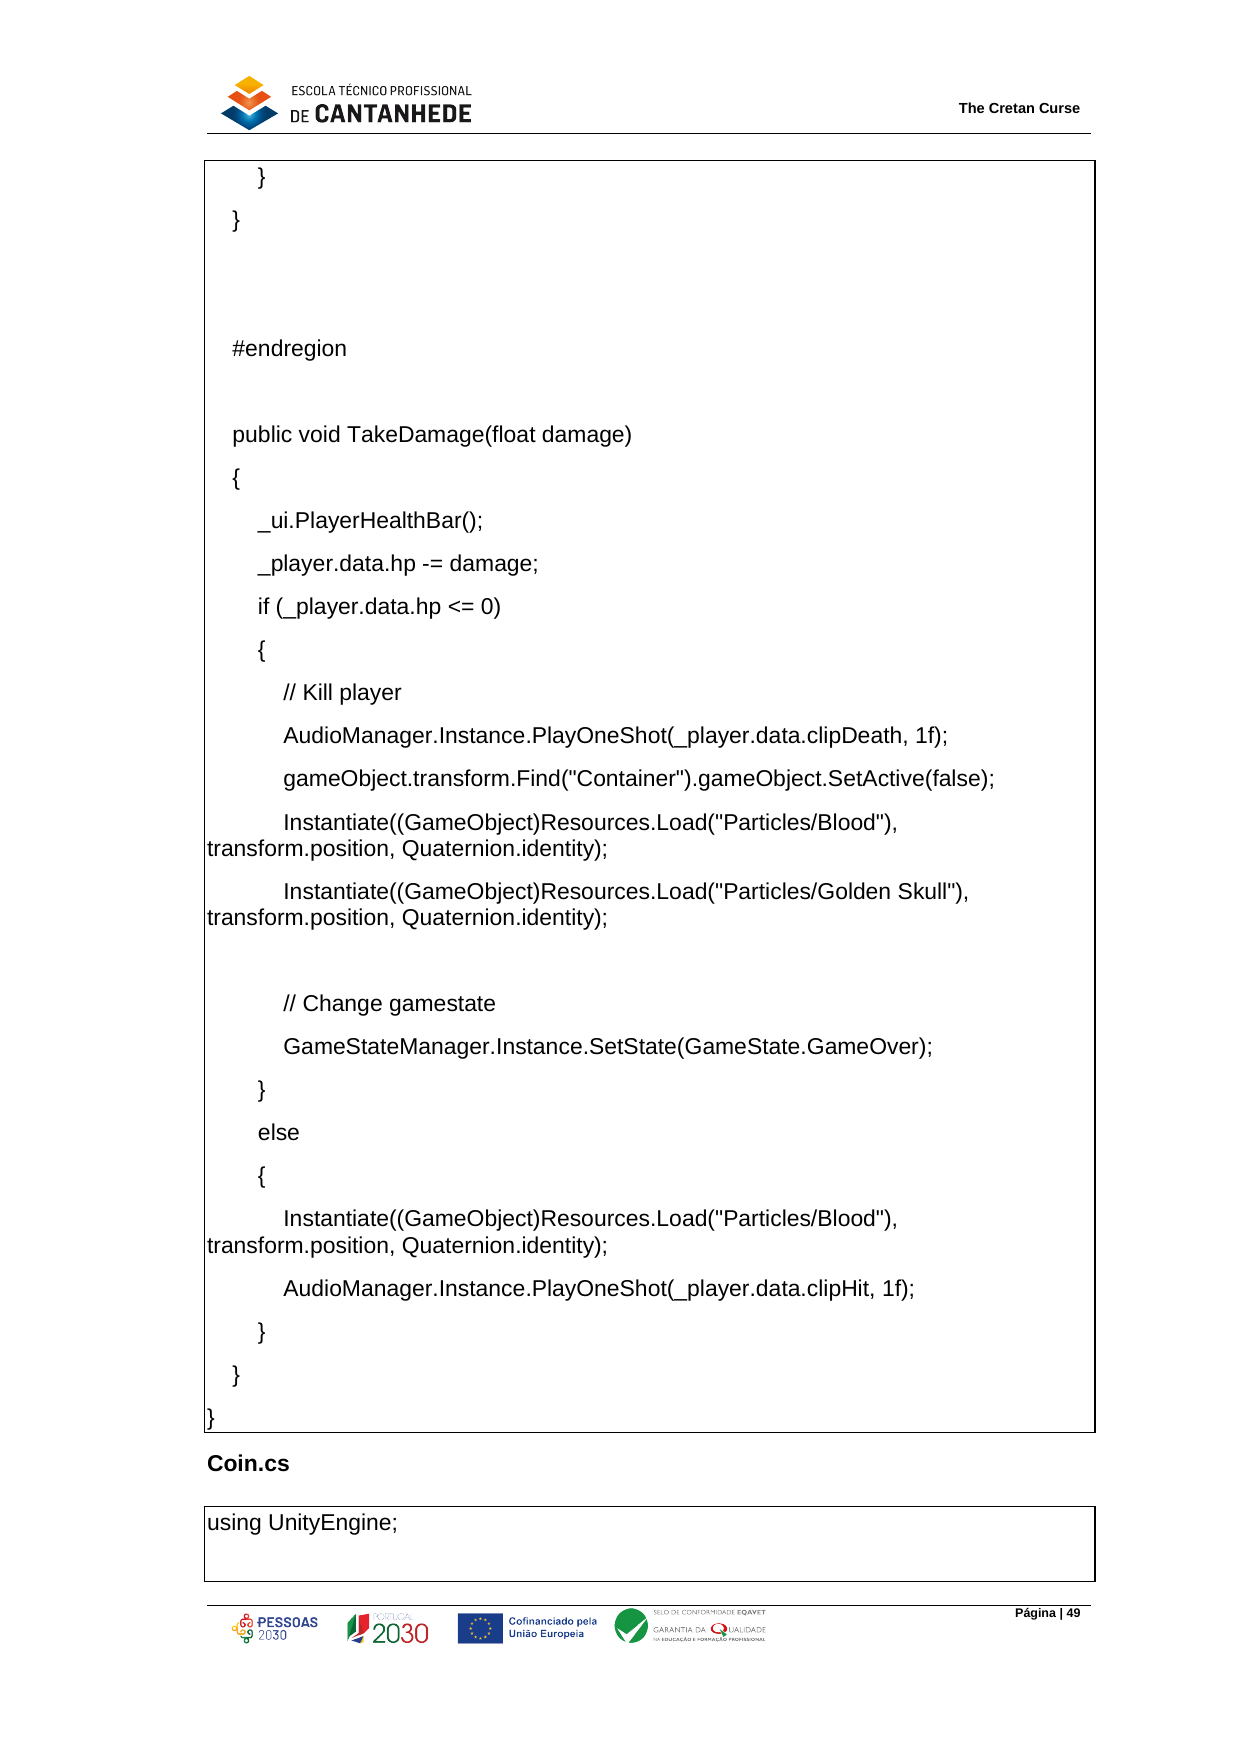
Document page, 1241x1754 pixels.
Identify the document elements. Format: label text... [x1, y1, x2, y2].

text Instantiate((GameObject)Resources.Load("Particles/Blood"), transform.position, Quaternion.identity); [205, 1202, 1094, 1258]
text Coin.cs [207, 1450, 1092, 1476]
text // Kill player [205, 676, 1094, 706]
text else [205, 1116, 1094, 1146]
text _ui.PlayerHealthBar(); [205, 504, 1094, 534]
text GameStateManager.Instance.SetState(GameState.GameOver); [205, 1030, 1094, 1059]
text AudioManager.Instance.PlayOneShot(_player.data.clipHit, 1f); [205, 1272, 1094, 1301]
text _player.data.hp -= damage; [205, 547, 1094, 577]
text using UnityEngine; [205, 1507, 1094, 1536]
text { [205, 1159, 1094, 1189]
text } [205, 1401, 1094, 1432]
text gameObject.transform.Find("Container").gameObject.SetActive(false); [205, 762, 1094, 792]
text #endregion [205, 332, 1094, 362]
picture [218, 73, 475, 133]
text } [205, 1314, 1094, 1344]
text { [205, 633, 1094, 663]
text Instantiate((GameObject)Resources.Load("Particles/Golden Skull"), transform.position, Quaternion.identity); [205, 875, 1094, 931]
picture [614, 1608, 766, 1643]
text } [205, 1358, 1094, 1387]
text if (_player.data.hp <= 0) [205, 590, 1094, 620]
text { [205, 461, 1094, 491]
text AudioManager.Instance.PlayOneShot(_player.data.clipDeath, 1f); [205, 719, 1094, 749]
text } [205, 1073, 1094, 1103]
text public void TakeDamage(float damage) [205, 418, 1094, 448]
text Instantiate((GameObject)Resources.Load("Particles/Blood"), transform.position, Quaternion.identity); [205, 805, 1094, 861]
text // Change gamestate [205, 987, 1094, 1017]
text } [205, 161, 1094, 189]
picture [218, 1606, 608, 1654]
text } [205, 203, 1094, 232]
